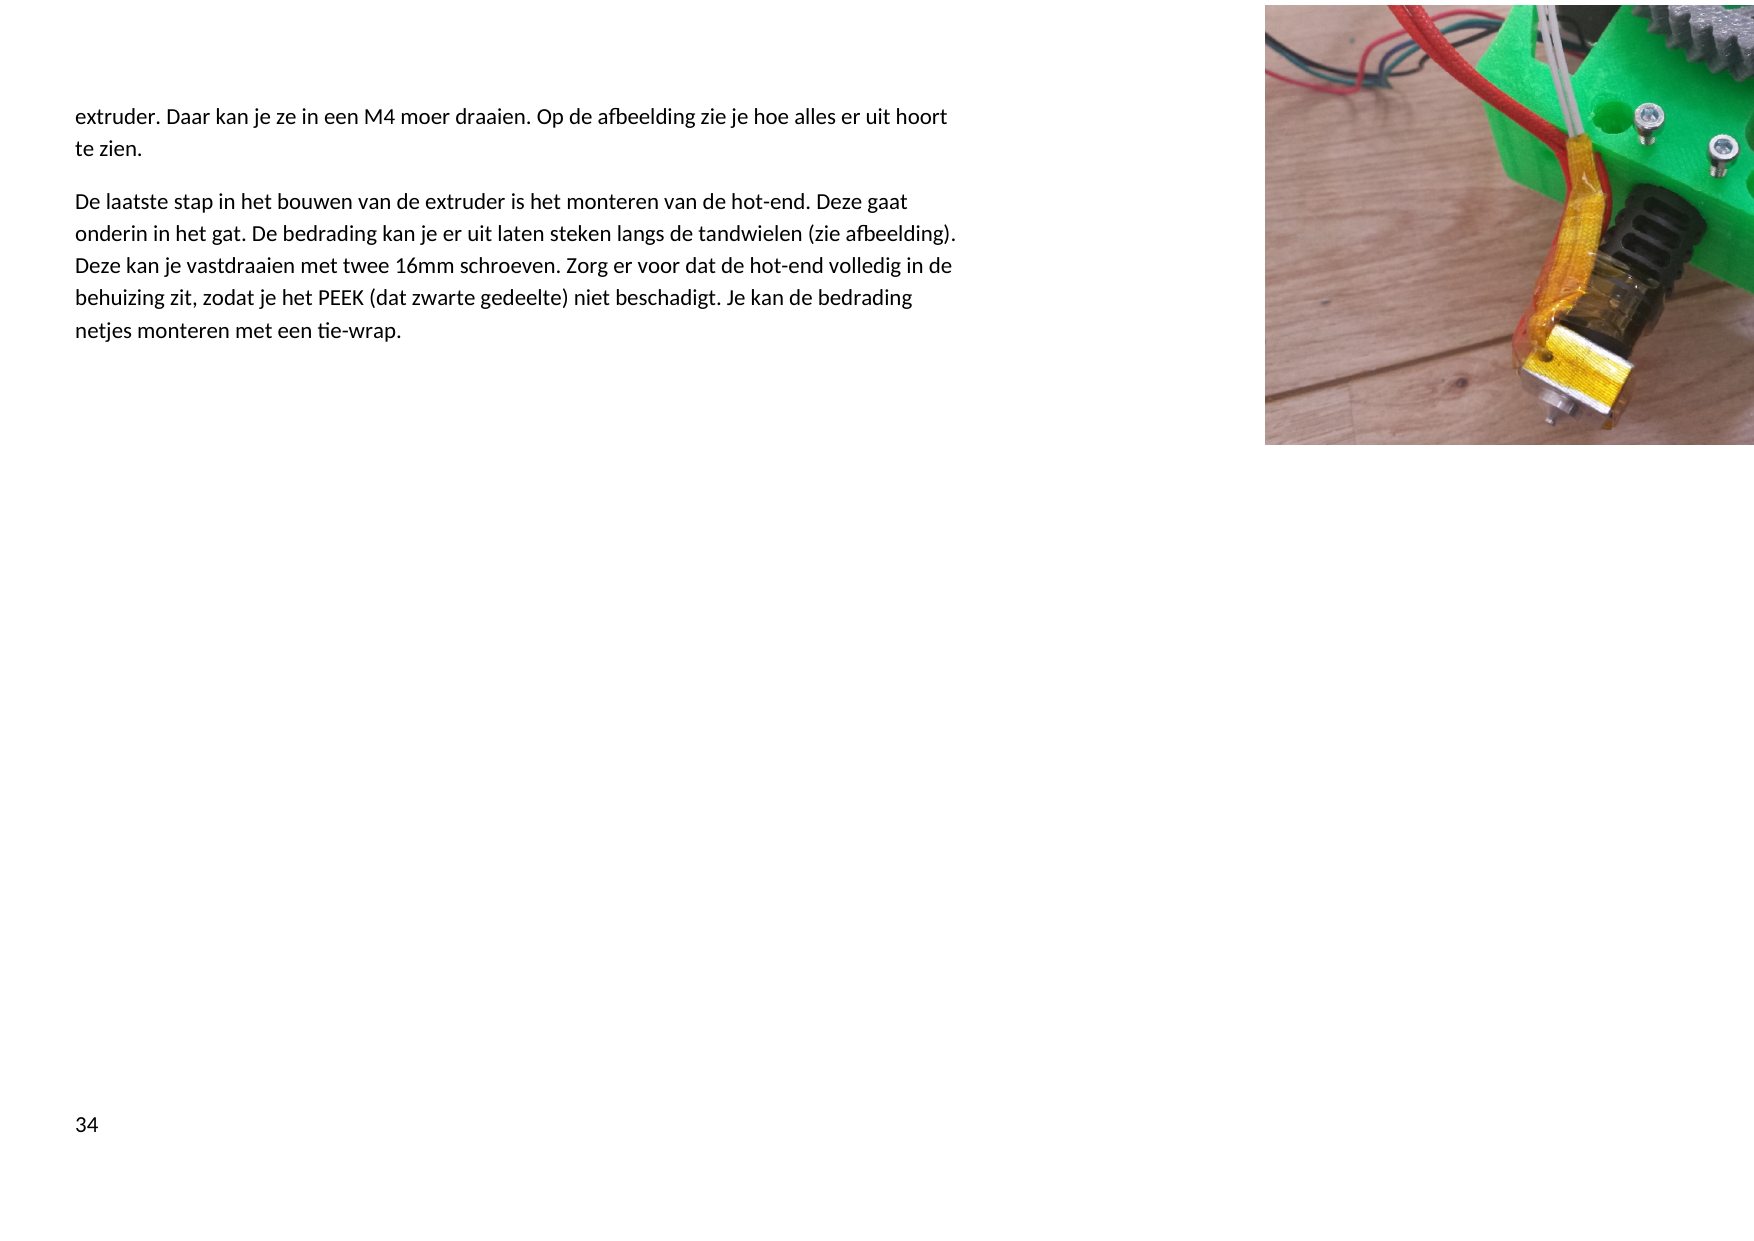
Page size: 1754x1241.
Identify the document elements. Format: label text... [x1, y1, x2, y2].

picture [1266, 5, 1754, 444]
text De laatste stap in het bouwen van de extruder is het monteren van de hot-end. Deze gaat onderin in het gat. De bedrading kan je er uit laten steken langs de tandwielen (zie afbeelding). Deze kan je vastdraaien met twee 16mm schroeven. Zorg er voor dat de hot-end volledig in de behuizing zit, zodat je het PEEK (dat zwarte gedeelte) niet beschadigt. Je kan de bedrading netjes monteren met een tie-wrap. [75, 187, 960, 344]
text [75, 102, 960, 162]
